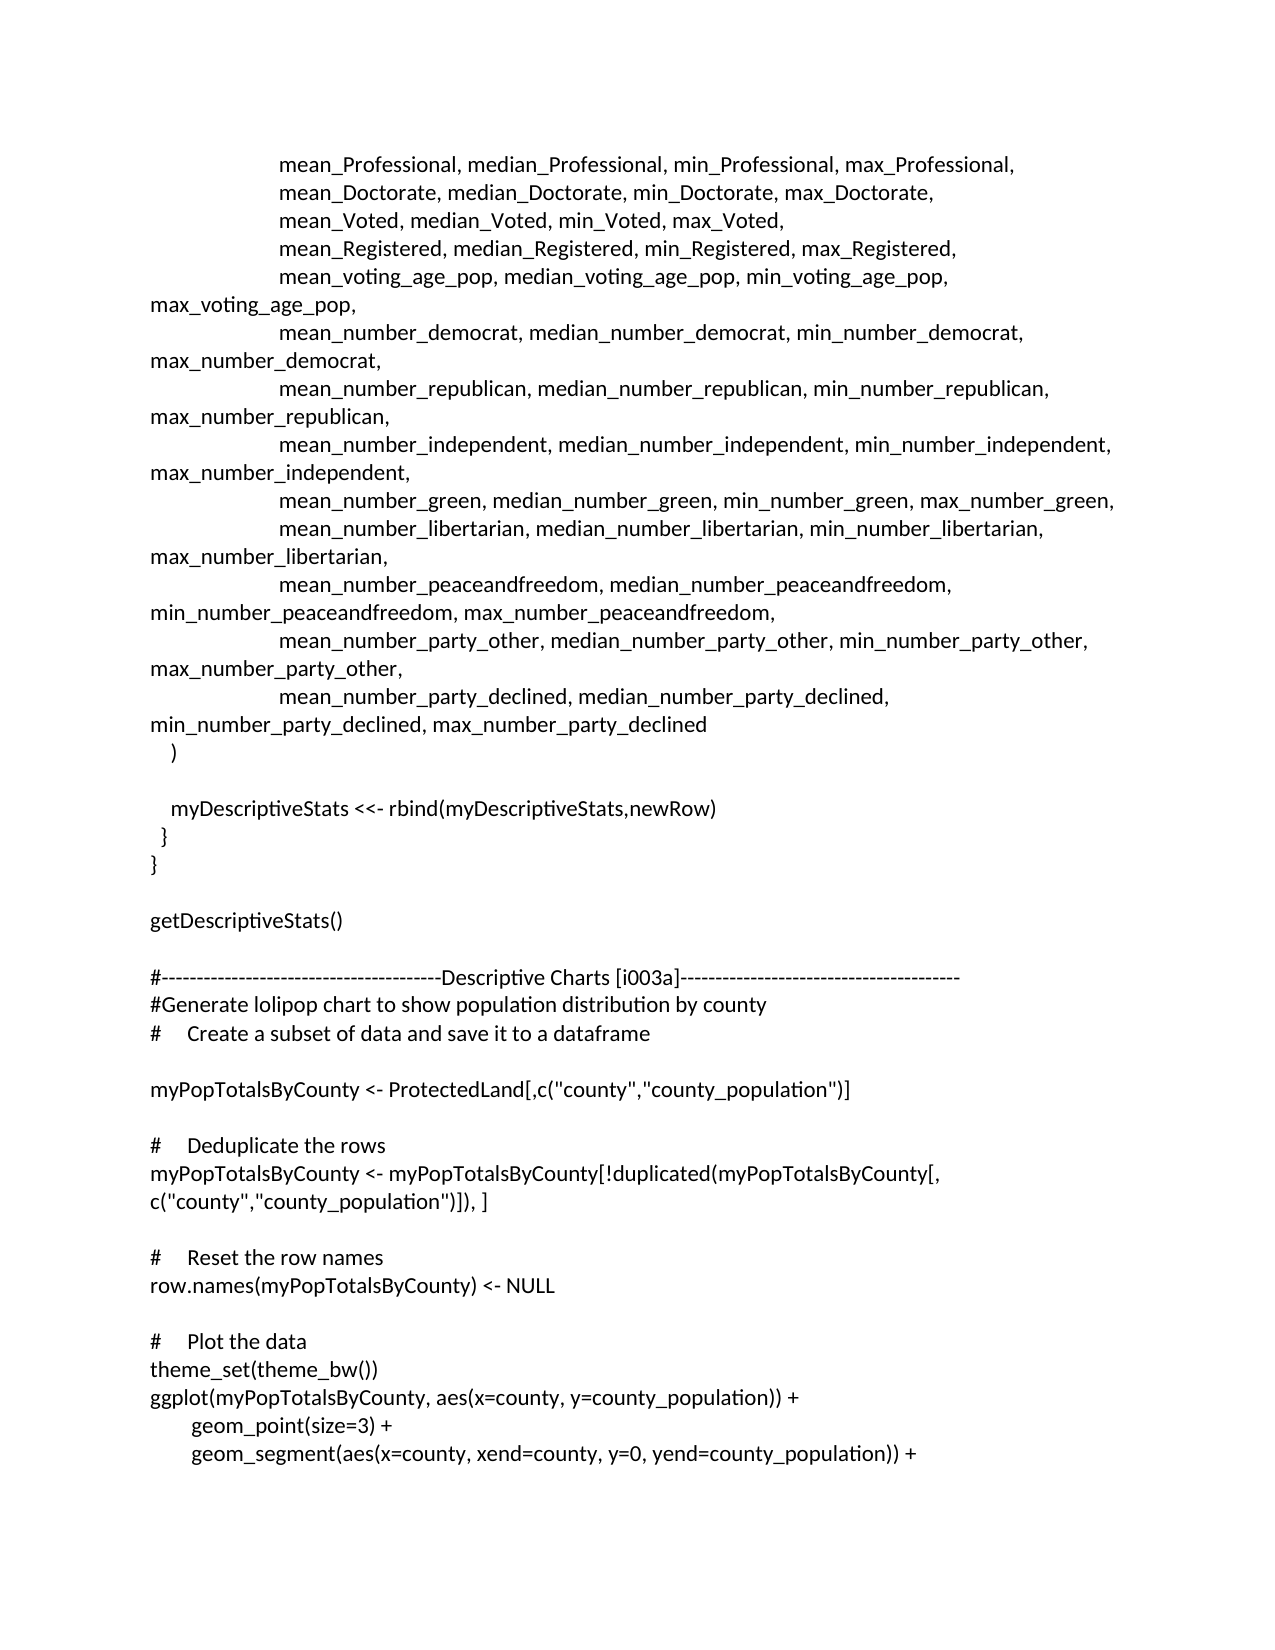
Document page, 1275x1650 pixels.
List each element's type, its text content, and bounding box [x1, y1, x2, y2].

text #Generate lolipop chart to show population distribution by county [150, 991, 1125, 1019]
text mean_number_democrat, median_number_democrat, min_number_democrat, max_number_democrat, [150, 318, 1125, 374]
text myDescriptiveStats <<- rbind(myDescriptiveStats,newRow) [150, 794, 1125, 822]
text mean_number_peaceandfreedom, median_number_peaceandfreedom, min_number_peaceandfreedom, max_number_peaceandfreedom, [150, 570, 1125, 626]
text ) [150, 738, 1125, 766]
text # Reset the row names [150, 1243, 1125, 1271]
text mean_number_green, median_number_green, min_number_green, max_number_green, [150, 486, 1125, 514]
text mean_number_independent, median_number_independent, min_number_independent, max_number_independent, [150, 430, 1125, 486]
text } [150, 851, 1125, 878]
text mean_Doctorate, median_Doctorate, min_Doctorate, max_Doctorate, [150, 178, 1125, 206]
text mean_voting_age_pop, median_voting_age_pop, min_voting_age_pop, max_voting_age_pop, [150, 262, 1125, 318]
text geom_point(size=3) + [150, 1411, 1125, 1439]
text theme_set(theme_bw()) [150, 1355, 1125, 1383]
text geom_segment(aes(x=county, xend=county, y=0, yend=county_population)) + [150, 1439, 1125, 1467]
text mean_number_libertarian, median_number_libertarian, min_number_libertarian, max_number_libertarian, [150, 514, 1125, 570]
text mean_Professional, median_Professional, min_Professional, max_Professional, [150, 150, 1125, 178]
text # Deduplicate the rows [150, 1131, 1125, 1159]
text ggplot(myPopTotalsByCounty, aes(x=county, y=county_population)) + [150, 1383, 1125, 1411]
text mean_Voted, median_Voted, min_Voted, max_Voted, [150, 206, 1125, 234]
text myPopTotalsByCounty <- ProtectedLand[,c("county","county_population")] [150, 1075, 1125, 1103]
text #----------------------------------------Descriptive Charts [i003a]---------------------------------------- [150, 963, 1125, 991]
text # Create a subset of data and save it to a dataframe [150, 1019, 1125, 1047]
text row.names(myPopTotalsByCounty) <- NULL [150, 1271, 1125, 1299]
text mean_number_republican, median_number_republican, min_number_republican, max_number_republican, [150, 374, 1125, 430]
text mean_number_party_other, median_number_party_other, min_number_party_other, max_number_party_other, [150, 626, 1125, 682]
text mean_Registered, median_Registered, min_Registered, max_Registered, [150, 234, 1125, 262]
text getDescriptiveStats() [150, 907, 1125, 934]
text } [150, 822, 1125, 851]
text myPopTotalsByCounty <- myPopTotalsByCounty[!duplicated(myPopTotalsByCounty[, c("county","county_population")]), ] [150, 1159, 1125, 1215]
text # Plot the data [150, 1327, 1125, 1355]
text mean_number_party_declined, median_number_party_declined, min_number_party_declined, max_number_party_declined [150, 682, 1125, 738]
